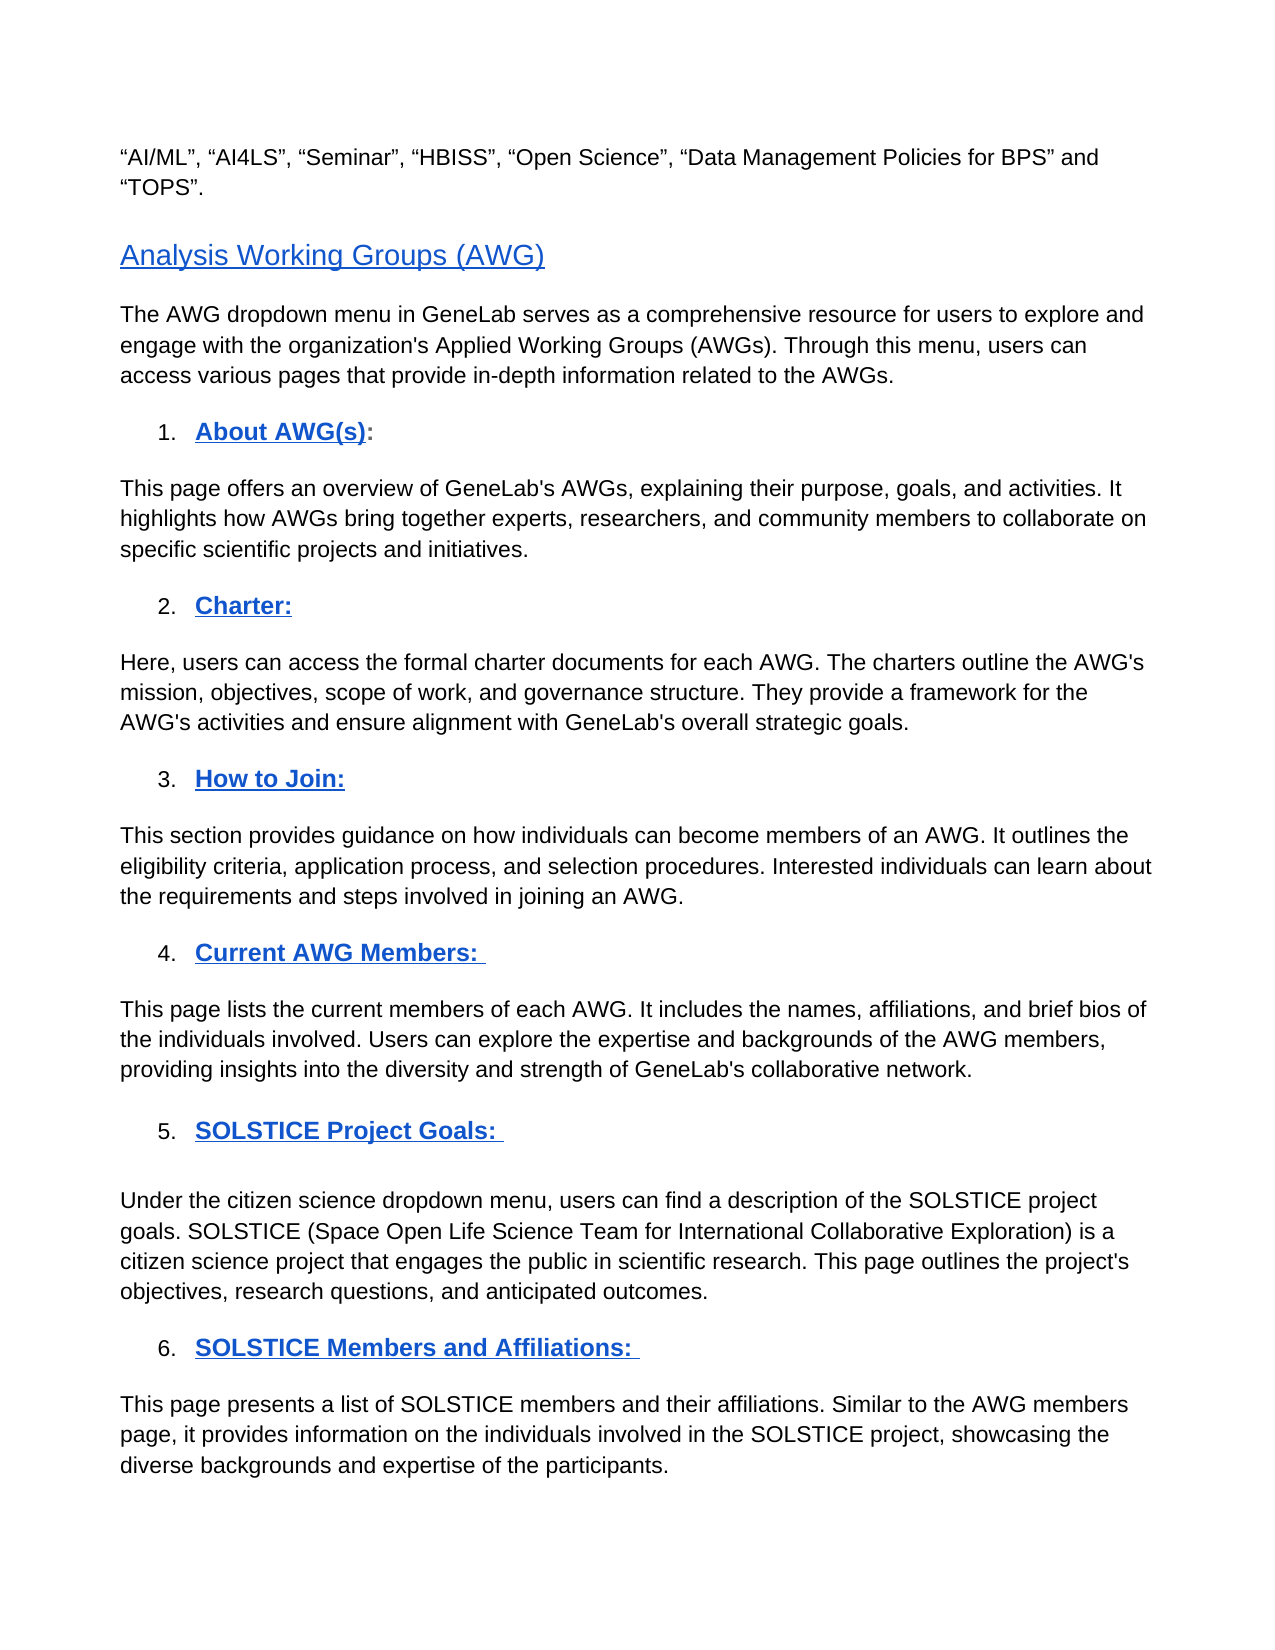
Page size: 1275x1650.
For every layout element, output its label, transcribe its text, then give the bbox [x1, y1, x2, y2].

subtitle How to Join: [157, 764, 1155, 793]
subtitle Charter: [157, 591, 1155, 619]
text This page lists the current members of each AWG. It includes the names, affiliations, and brief bios of the individuals involved. Users can explore the expertise and backgrounds of the AWG members, providing insights into the diversity and strength of GeneLab's collaborative network. [120, 996, 1155, 1083]
subtitle Current AWG Members: [157, 938, 1155, 967]
subtitle SOLSTICE Members and Affiliations: [157, 1333, 1155, 1362]
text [120, 144, 1155, 201]
text The AWG dropdown menu in GeneLab serves as a comprehensive resource for users to explore and engage with the organization's Applied Working Groups (AWGs). Through this menu, users can access various pages that provide in-depth information related to the AWGs. [120, 301, 1155, 388]
text Here, users can access the formal charter documents for each AWG. The charters outline the AWG's mission, objectives, scope of work, and governance structure. They provide a framework for the AWG's activities and ensure alignment with GeneLab's overall strategic goals. [120, 649, 1155, 736]
text This page presents a list of SOLSTICE members and their affiliations. Similar to the AWG members page, it provides information on the individuals involved in the SOLSTICE project, showcasing the diverse backgrounds and expertise of the participants. [120, 1391, 1155, 1478]
subtitle Analysis Working Groups (AWG) [120, 238, 1155, 271]
subtitle SOLSTICE Project Goals: [157, 1116, 1155, 1144]
subtitle About AWG(s): [157, 417, 1155, 446]
text This section provides guidance on how individuals can become members of an AWG. It outlines the eligibility criteria, application process, and selection procedures. Interested individuals can learn about the requirements and steps involved in joining an AWG. [120, 822, 1155, 909]
text Under the citizen science dropdown menu, users can find a description of the SOLSTICE project goals. SOLSTICE (Space Open Life Science Team for International Collaborative Exploration) is a citizen science project that engages the public in scientific research. This page outlines the project's objectives, research questions, and anticipated outcomes. [120, 1187, 1155, 1304]
text This page offers an overview of GeneLab's AWGs, explaining their purpose, goals, and activities. It highlights how AWGs bring together experts, researchers, and community members to collaborate on specific scientific projects and initiatives. [120, 475, 1155, 562]
